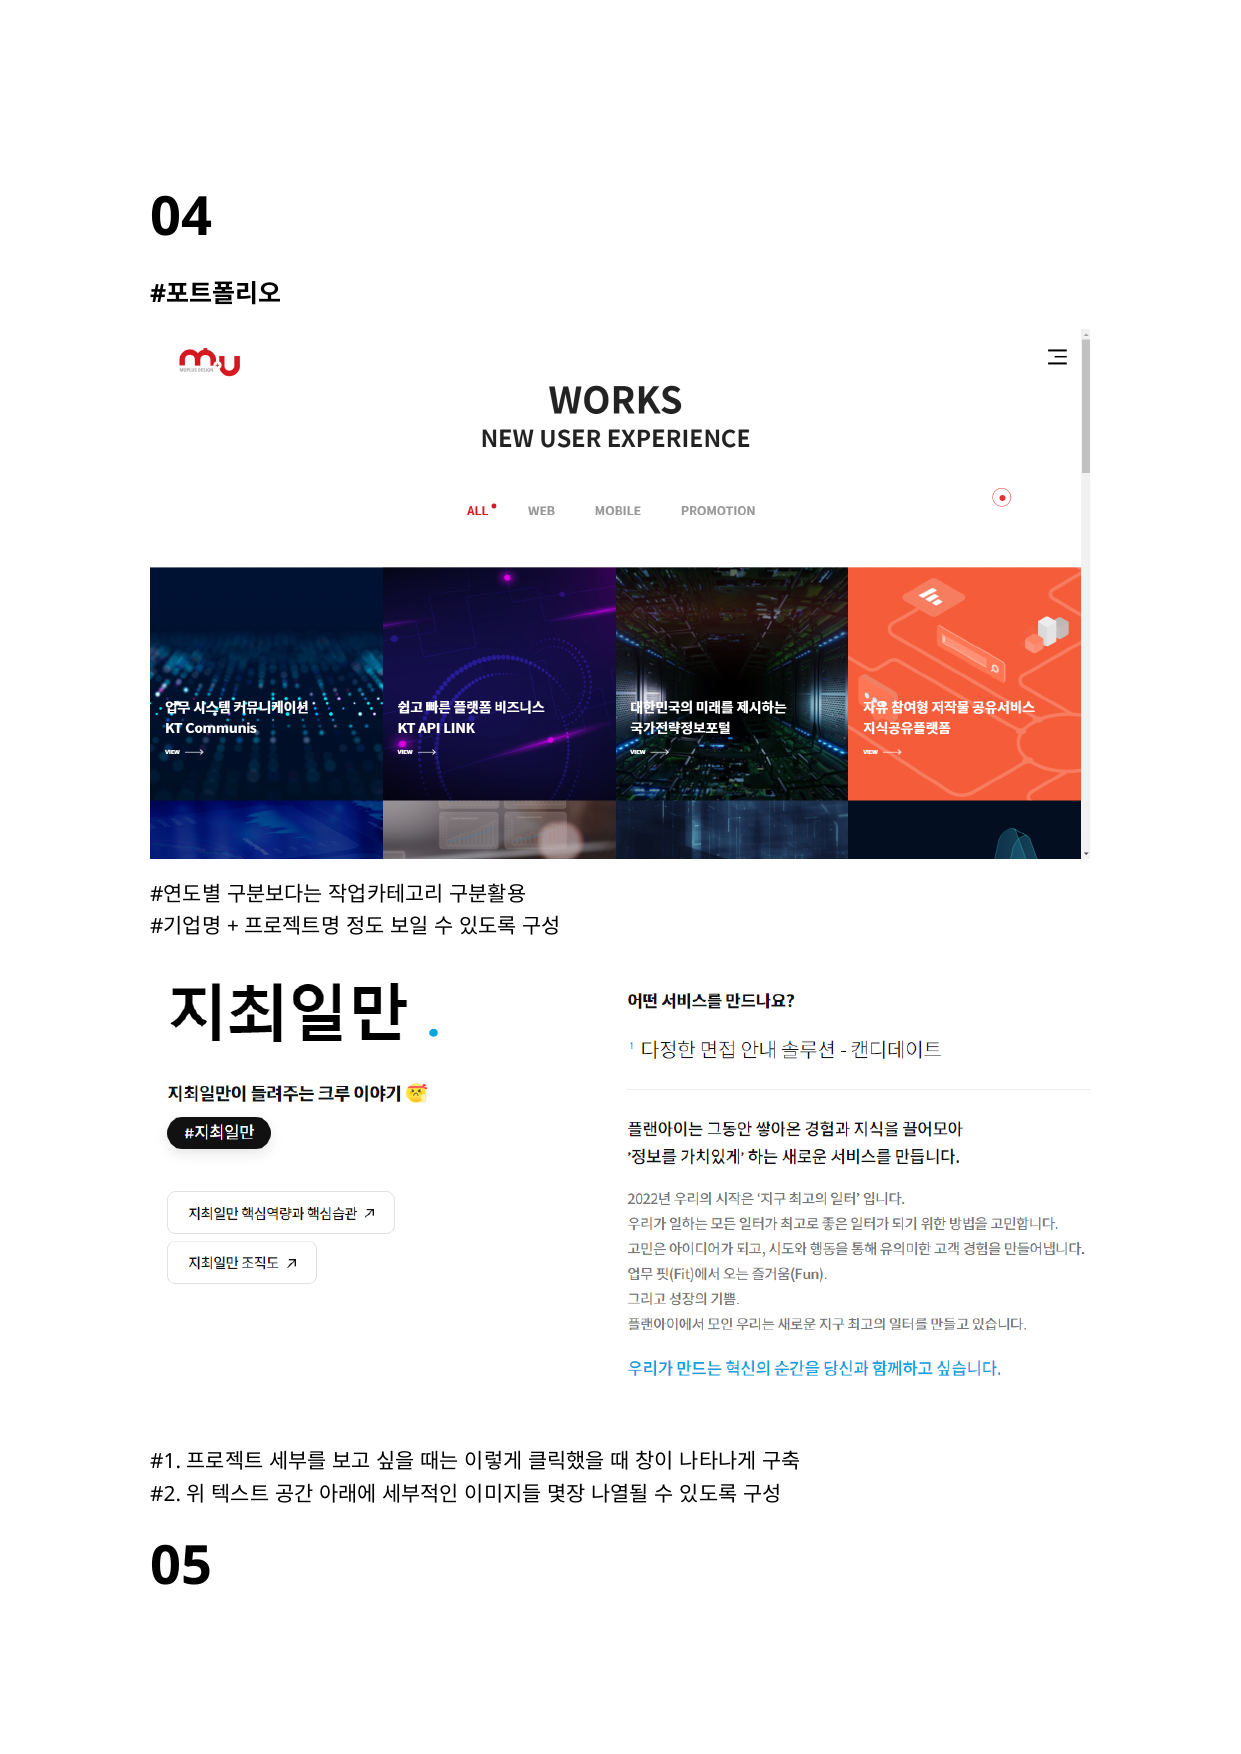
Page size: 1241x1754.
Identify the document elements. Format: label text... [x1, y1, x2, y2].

text #1. 프로젝트 세부를 보고 싶을 때는 이렇게 클릭했을 때 창이 나타나게 구축 #2. 위 텍스트 공간 아래에 세부적인 이미지들 몇장 나열될 수 있도록 구성 [150, 1444, 1090, 1507]
text 05 [150, 1526, 1090, 1600]
text #연도별 구분보다는 작업카테고리 구분활용 #기업명 + 프로젝트명 정도 보일 수 있도록 구성 [150, 877, 1090, 940]
text #포트폴리오 [150, 273, 1090, 310]
text 04 [150, 177, 1090, 251]
